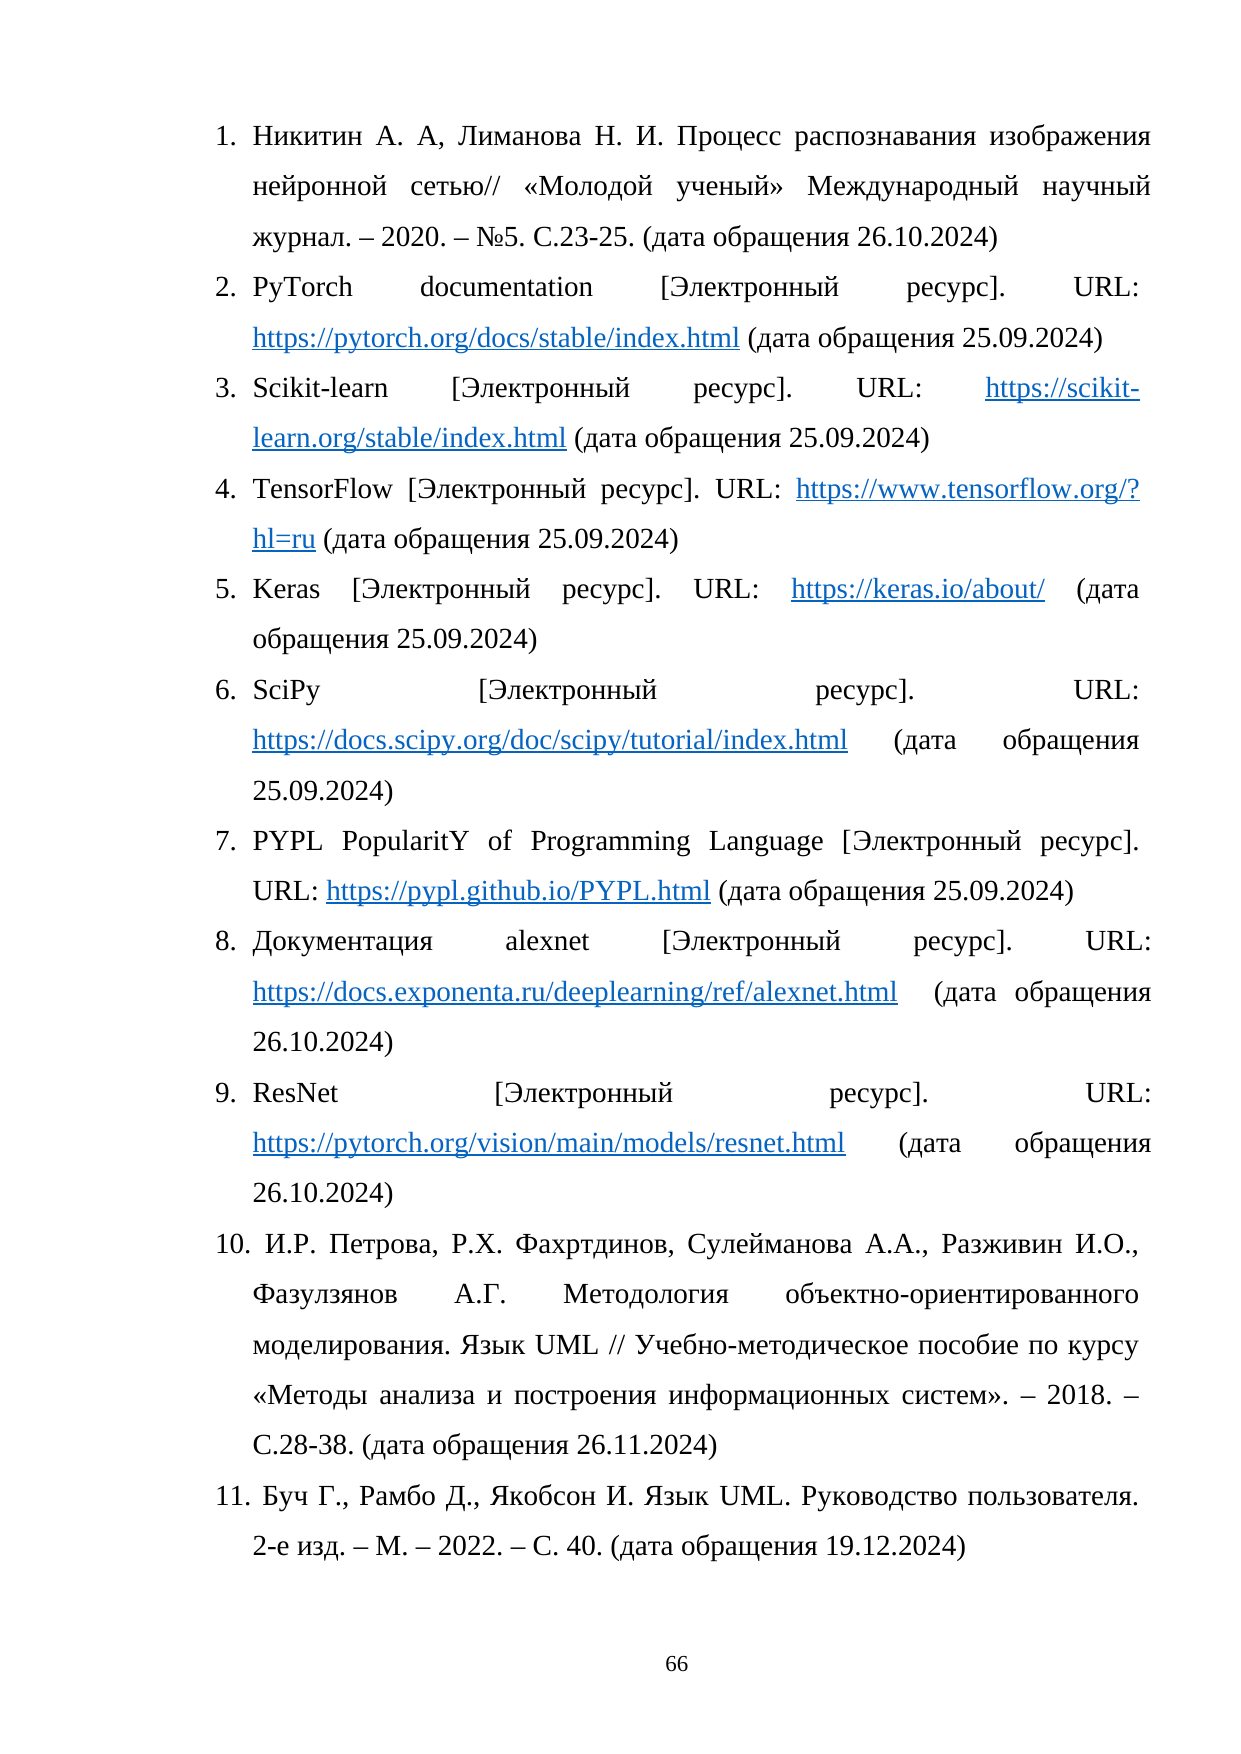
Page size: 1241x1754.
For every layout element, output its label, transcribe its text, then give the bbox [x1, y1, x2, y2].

list TensorFlow [Электронный ресурс]. URL: https://www.tensorflow.org/?hl=ru (дата обращения 25.09.2024) [215, 471, 1139, 554]
list И.Р. Петрова, Р.Х. Фахртдинов, Сулейманова А.А., Разживин И.О., Фазулзянов А.Г. Методология объектно-ориентированного моделирования. Язык UML // Учебно-методическое пособие по курсу «Методы анализа и построения информационных систем». – 2018. – С.28-38. (дата обращения 26.11.2024) [215, 1226, 1139, 1461]
list SciPy [Электронный ресурс]. URL: https://docs.scipy.org/doc/scipy/tutorial/index.html (дата обращения 25.09.2024) [215, 672, 1139, 806]
list PyTorch documentation [Электронный ресурс]. URL: https://pytorch.org/docs/stable/index.html (дата обращения 25.09.2024) [215, 269, 1139, 353]
list ResNet [Электронный ресурс]. URL: https://pytorch.org/vision/main/models/resnet.html (дата обращения 26.10.2024) [215, 1075, 1152, 1209]
list Никитин А. А, Лиманова Н. И. Процесс распознавания изображения нейронной сетью// «Молодой ученый» Международный научный журнал. – 2020. – №5. С.23-25. (дата обращения 26.10.2024) [215, 118, 1152, 252]
list PYPL PopularitY of Programming Language [Электронный ресурс]. URL: https://pypl.github.io/PYPL.html (дата обращения 25.09.2024) [215, 823, 1139, 907]
list Документация alexnet [Электронный ресурс]. URL: https://docs.exponenta.ru/deeplearning/ref/alexnet.html (дата обращения 26.10.2024) [215, 923, 1152, 1058]
list Буч Г., Рамбо Д., Якобсон И. Язык UML. Руководство пользователя. 2-е изд. – М. – 2022. – C. 40. (дата обращения 19.12.2024) [215, 1478, 1139, 1562]
list Scikit-learn [Электронный ресурс]. URL: https://scikit-learn.org/stable/index.html (дата обращения 25.09.2024) [215, 370, 1139, 454]
list Keras [Электронный ресурс]. URL: https://keras.io/about/ (дата обращения 25.09.2024) [215, 571, 1139, 655]
